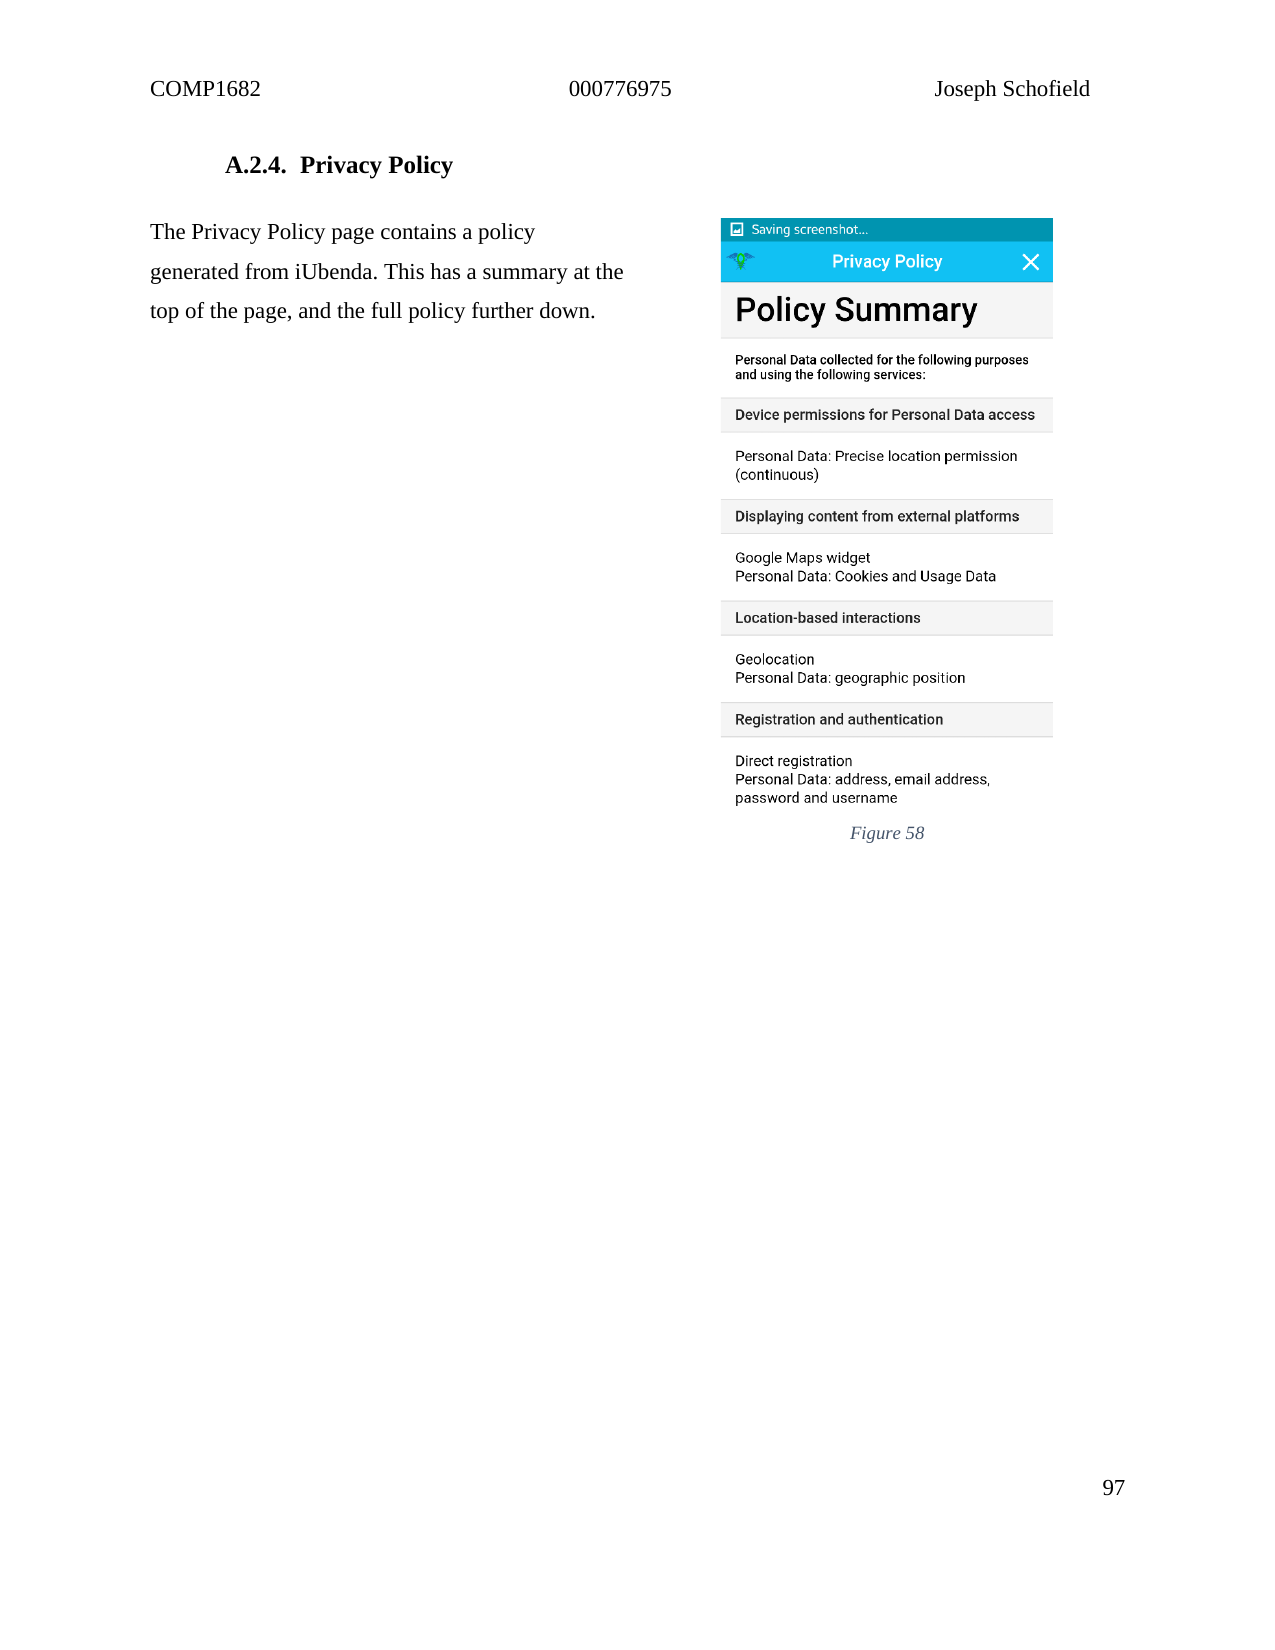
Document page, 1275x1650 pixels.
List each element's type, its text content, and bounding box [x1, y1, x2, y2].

picture [720, 283, 1053, 809]
table_header The Privacy Policy page contains a policy generated from iUbenda. This has a summary at the top of the page, and the full policy further down. [139, 218, 637, 864]
picture [1024, 257, 1036, 269]
picture [896, 255, 903, 267]
picture [720, 218, 1053, 240]
picture [865, 259, 870, 267]
list Privacy Policy [225, 150, 1125, 179]
picture [834, 255, 840, 267]
